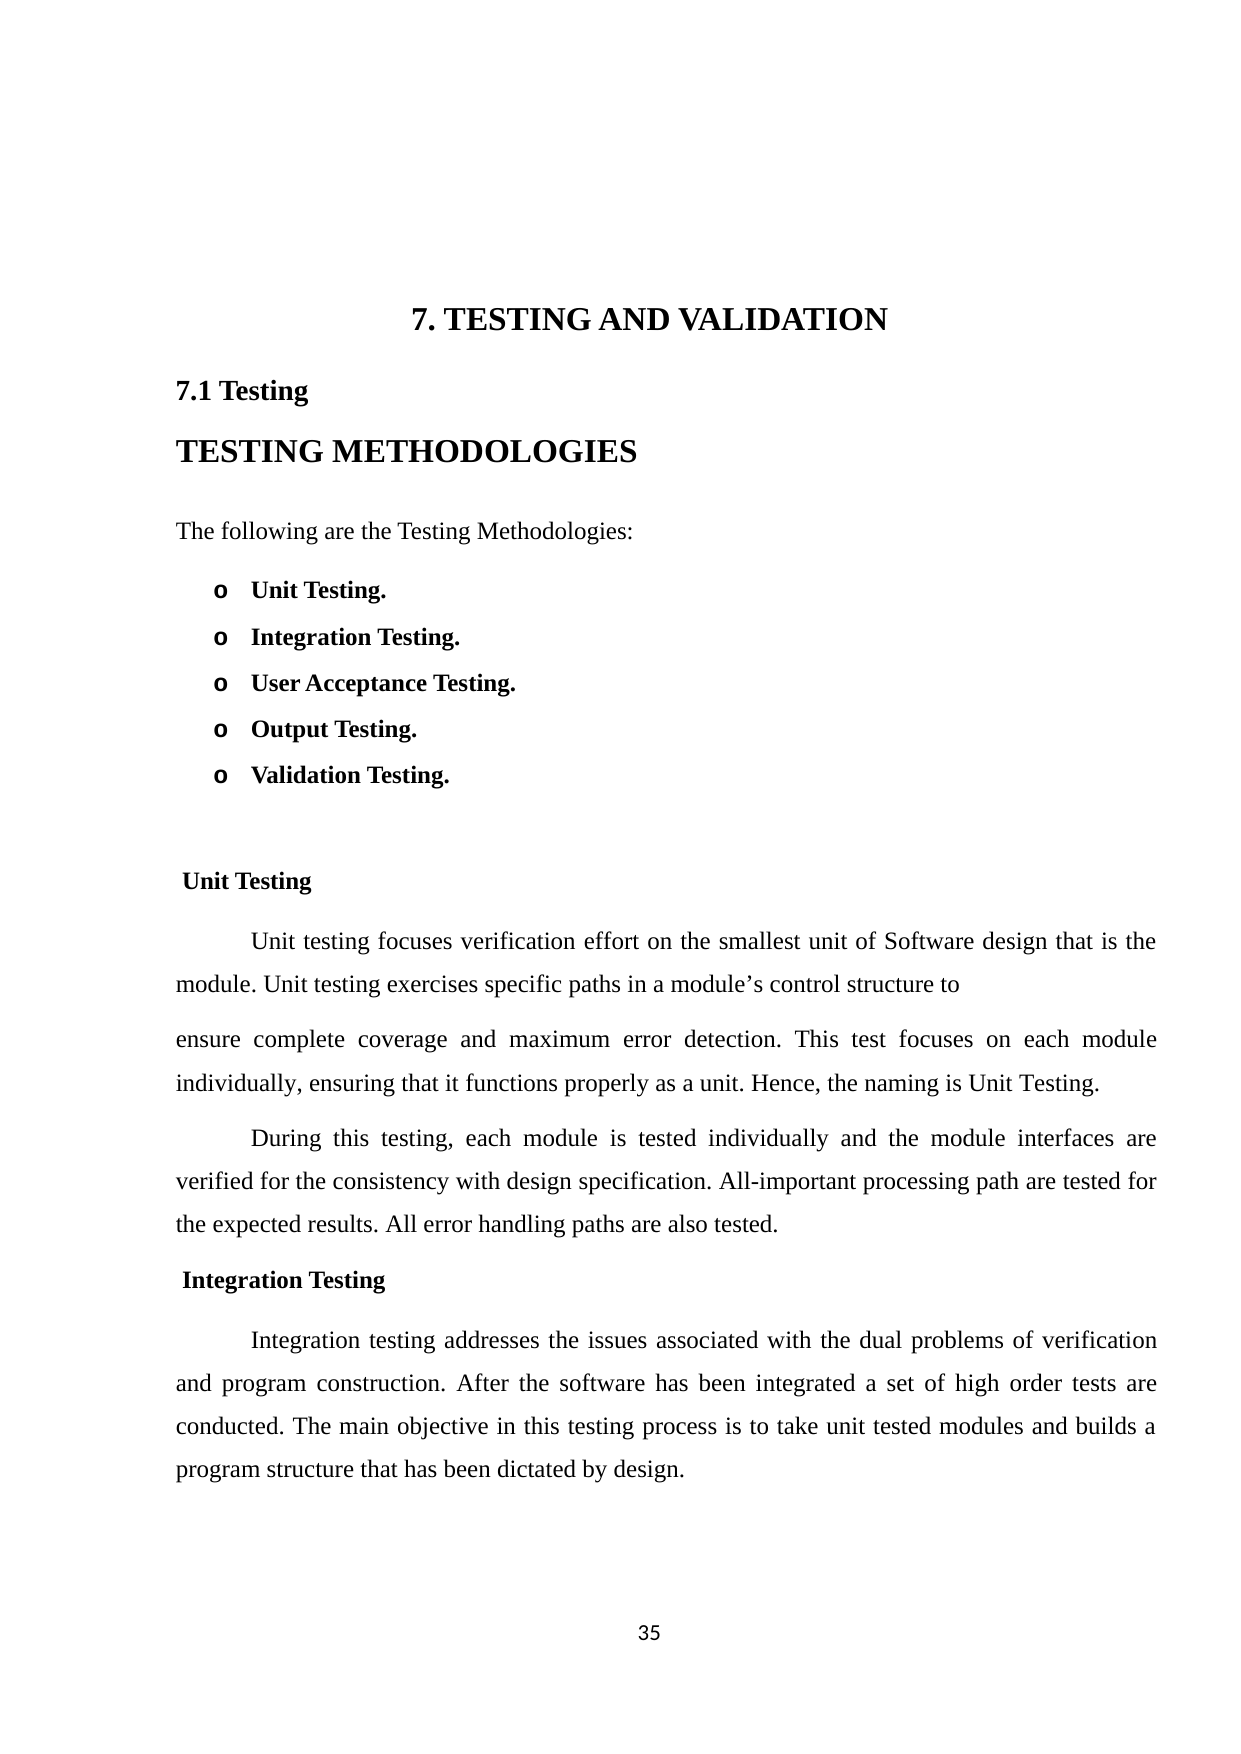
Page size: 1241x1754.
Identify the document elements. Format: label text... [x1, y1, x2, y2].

text Integration Testing [176, 1265, 1151, 1294]
subtitle 7.1 Testing [175, 373, 1151, 407]
text The following are the Testing Methodologies: [176, 516, 1151, 544]
text ensure complete coverage and maximum error detection. This test focuses on each module individually, ensuring that it functions properly as a unit. Hence, the naming is Unit Testing. [176, 1024, 1158, 1096]
text Unit Testing [176, 866, 1151, 895]
text Integration testing addresses the issues associated with the dual problems of verification and program construction. After the software has been integrated a set of high order tests are conducted. The main objective in this testing process is to take unit tested modules and builds a program structure that has been dictated by design. [176, 1325, 1158, 1483]
list User Acceptance Testing. [213, 668, 1158, 699]
text 7. TESTING AND VALIDATION [177, 300, 1121, 338]
list Unit Testing. [213, 575, 1158, 606]
list Output Testing. [213, 714, 1158, 745]
text During this testing, each module is tested individually and the module interfaces are verified for the consistency with design specification. All-important processing path are tested for the expected results. All error handling paths are also tested. [176, 1123, 1158, 1238]
list Integration Testing. [213, 622, 1158, 652]
list Validation Testing. [213, 760, 1158, 791]
text Unit testing focuses verification effort on the smallest unit of Software design that is the module. Unit testing exercises specific paths in a module’s control structure to [176, 926, 1158, 998]
subtitle TESTING METHODOLOGIES [176, 432, 1158, 470]
